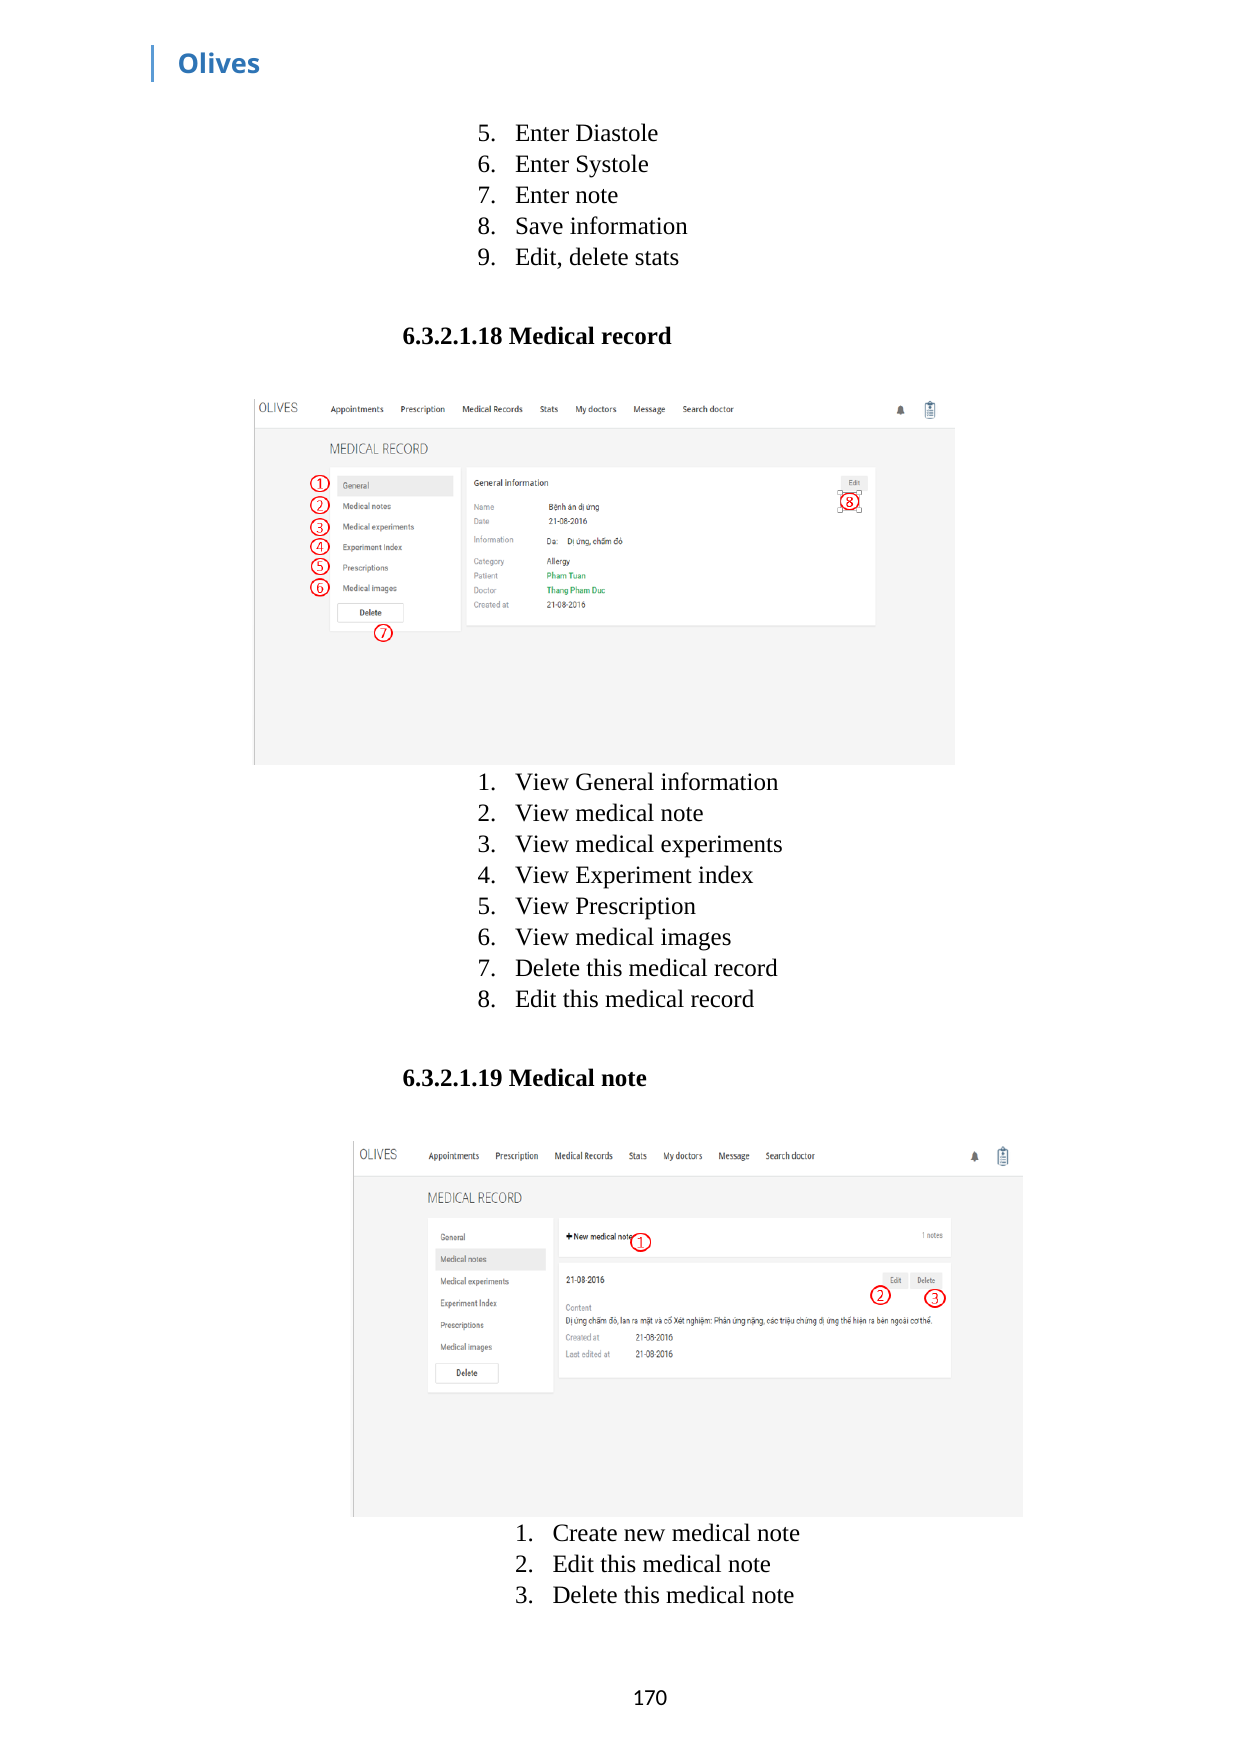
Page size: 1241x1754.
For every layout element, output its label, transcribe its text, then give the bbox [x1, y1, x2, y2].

list Enter Diastole [477, 118, 1122, 147]
list View Prescription [477, 891, 1122, 920]
list View General information [477, 767, 1122, 796]
picture [252, 399, 957, 765]
text 6.3.2.1.18 Medical record [365, 321, 1122, 350]
list Edit this medical note [515, 1549, 1122, 1578]
list Enter Systole [477, 149, 1122, 178]
list View Experiment index [477, 860, 1122, 889]
list Create new medical note [515, 1518, 1122, 1547]
list Enter note [477, 180, 1122, 209]
list Delete this medical record [477, 953, 1122, 982]
list Edit this medical record [477, 984, 1122, 1013]
list View medical note [477, 798, 1122, 827]
list Edit, delete stats [477, 242, 1122, 271]
list Save information [477, 211, 1122, 240]
text 6.3.2.1.19 Medical note [365, 1063, 1122, 1092]
list View medical images [477, 922, 1122, 951]
picture [350, 1141, 1024, 1517]
list View medical experiments [477, 829, 1122, 858]
list Delete this medical note [515, 1581, 1122, 1609]
